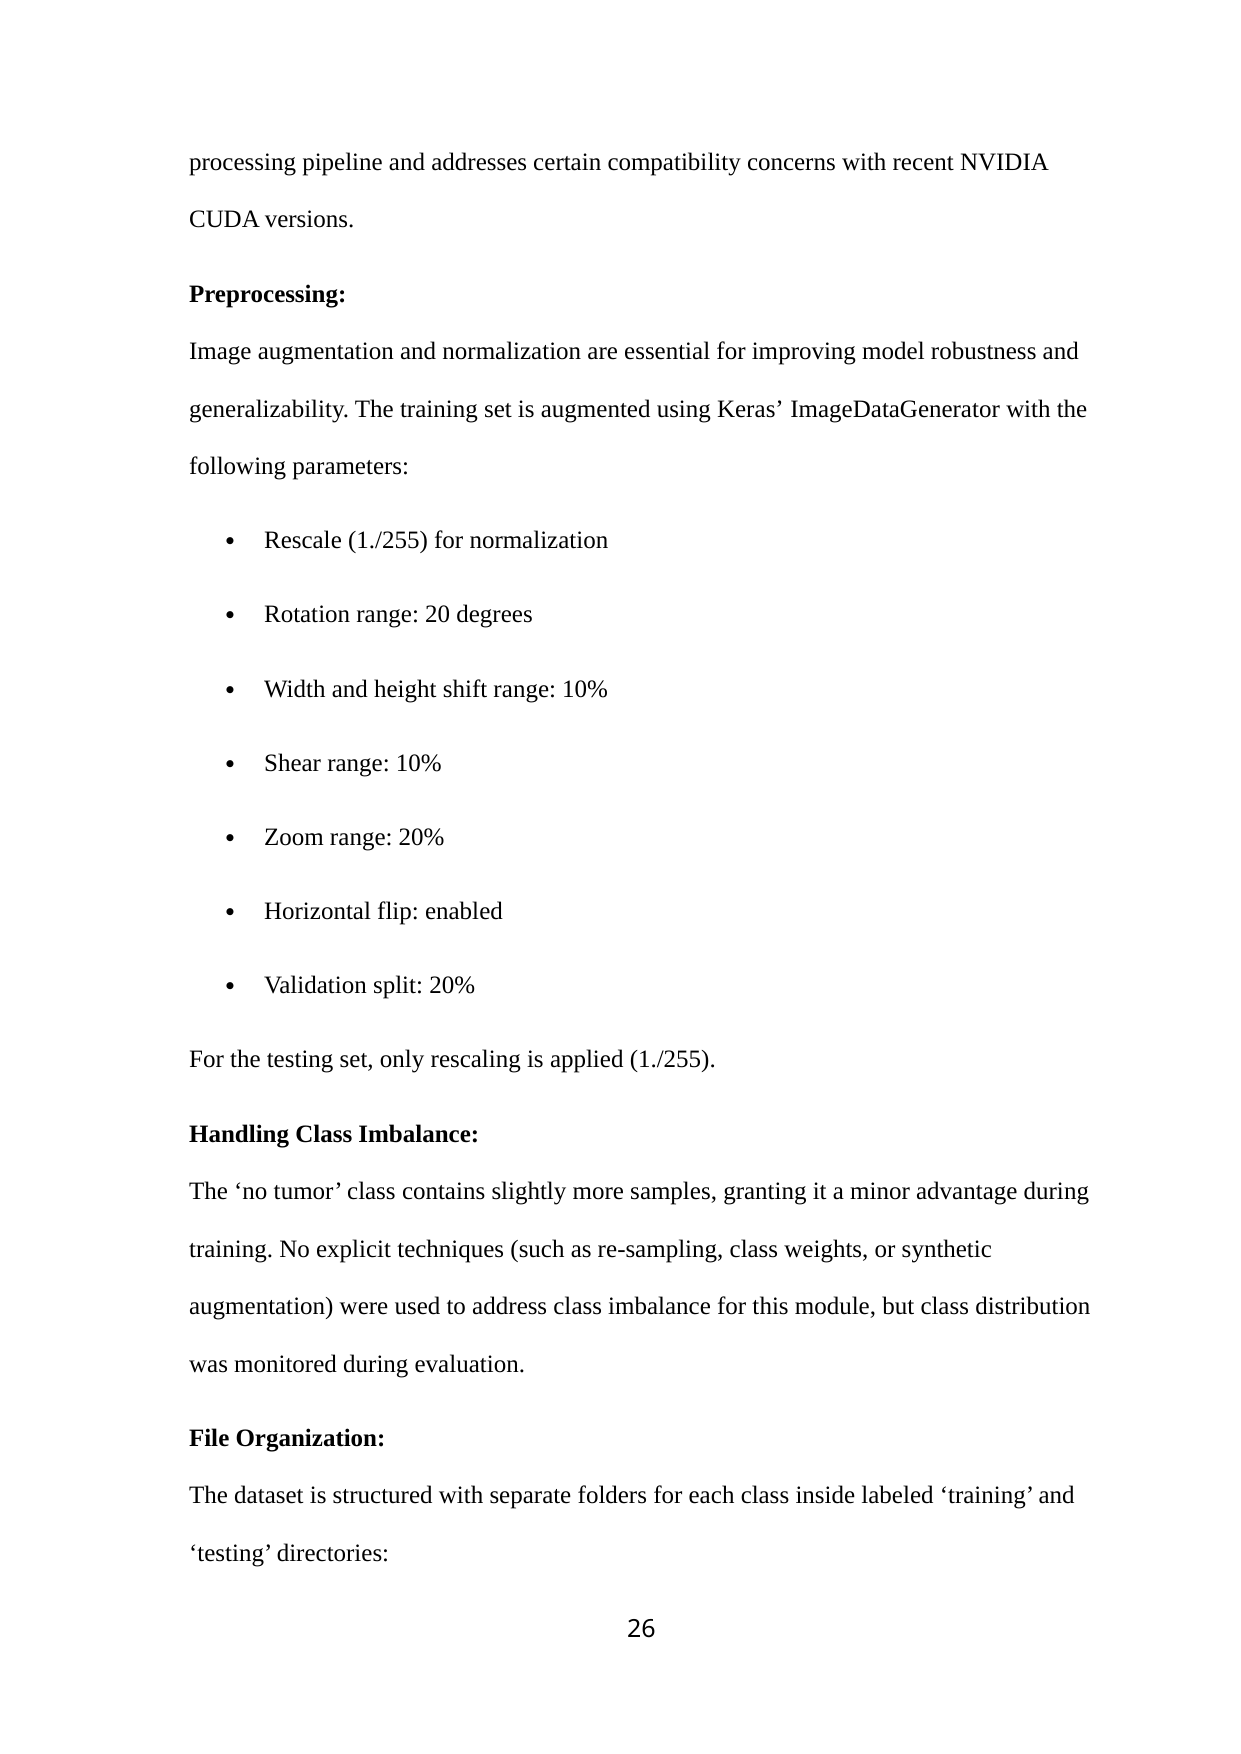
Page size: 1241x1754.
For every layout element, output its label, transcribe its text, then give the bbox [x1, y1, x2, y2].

list Rotation range: 20 degrees [226, 599, 1093, 628]
list Zoom range: 20% [226, 822, 1093, 851]
list Horizontal flip: enabled [226, 896, 1093, 925]
text For the testing set, only rescaling is applied (1./255). [189, 1044, 1093, 1073]
text Handling Class Imbalance: The ‘no tumor’ class contains slightly more samples, granting it a minor advantage during training. No explicit techniques (such as re-sampling, class weights, or synthetic augmentation) were used to address class imbalance for this module, but class distribution was monitored during evaluation. [189, 1119, 1093, 1377]
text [189, 147, 1093, 233]
list Width and height shift range: 10% [226, 674, 1093, 702]
list Rescale (1./255) for normalization [226, 525, 1093, 554]
list Validation split: 20% [226, 970, 1093, 999]
text Preprocessing: Image augmentation and normalization are essential for improving model robustness and generalizability. The training set is augmented using Keras’ ImageDataGenerator with the following parameters: [189, 279, 1093, 480]
text File Organization: The dataset is structured with separate folders for each class inside labeled ‘training’ and ‘testing’ directories: [189, 1423, 1093, 1567]
list Shear range: 10% [226, 748, 1093, 777]
